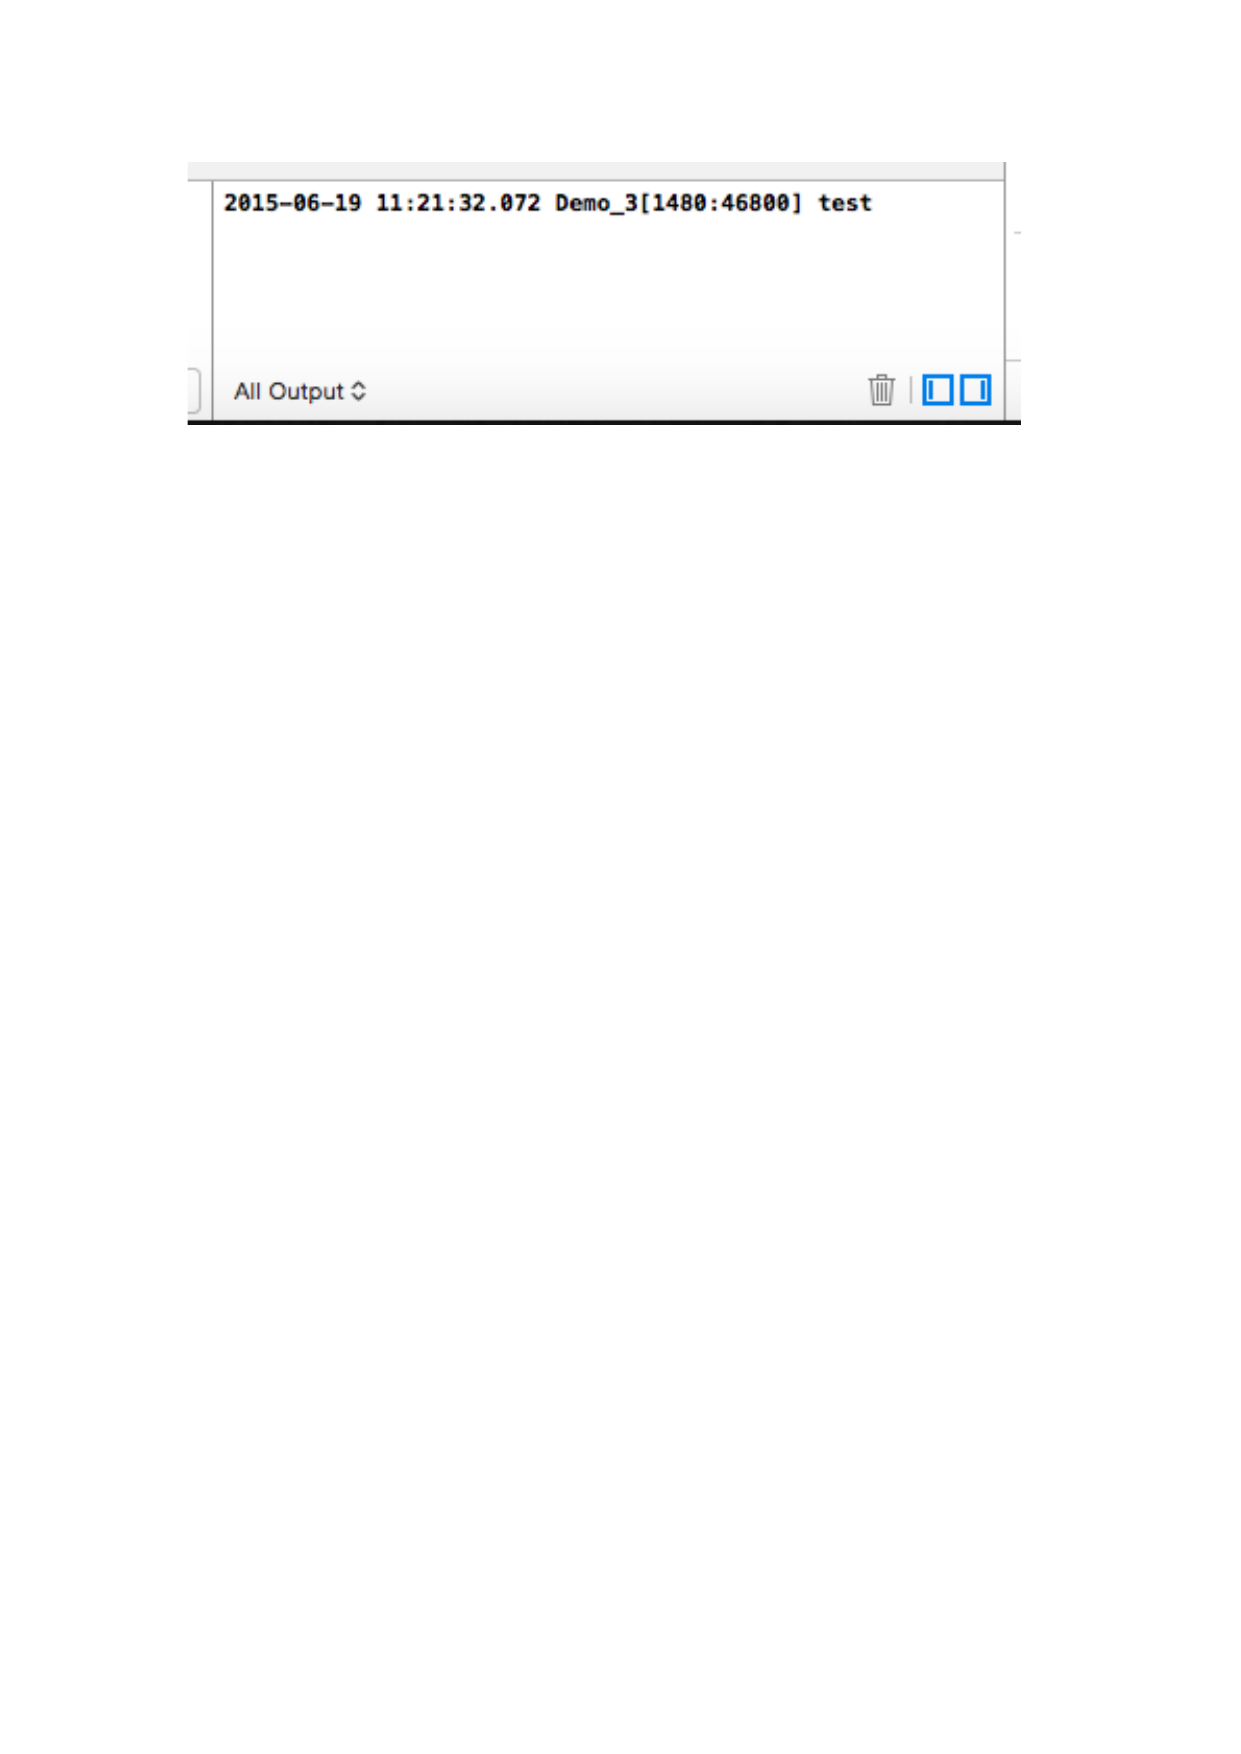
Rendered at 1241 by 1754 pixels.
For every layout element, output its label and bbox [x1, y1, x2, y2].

picture [187, 162, 1021, 425]
